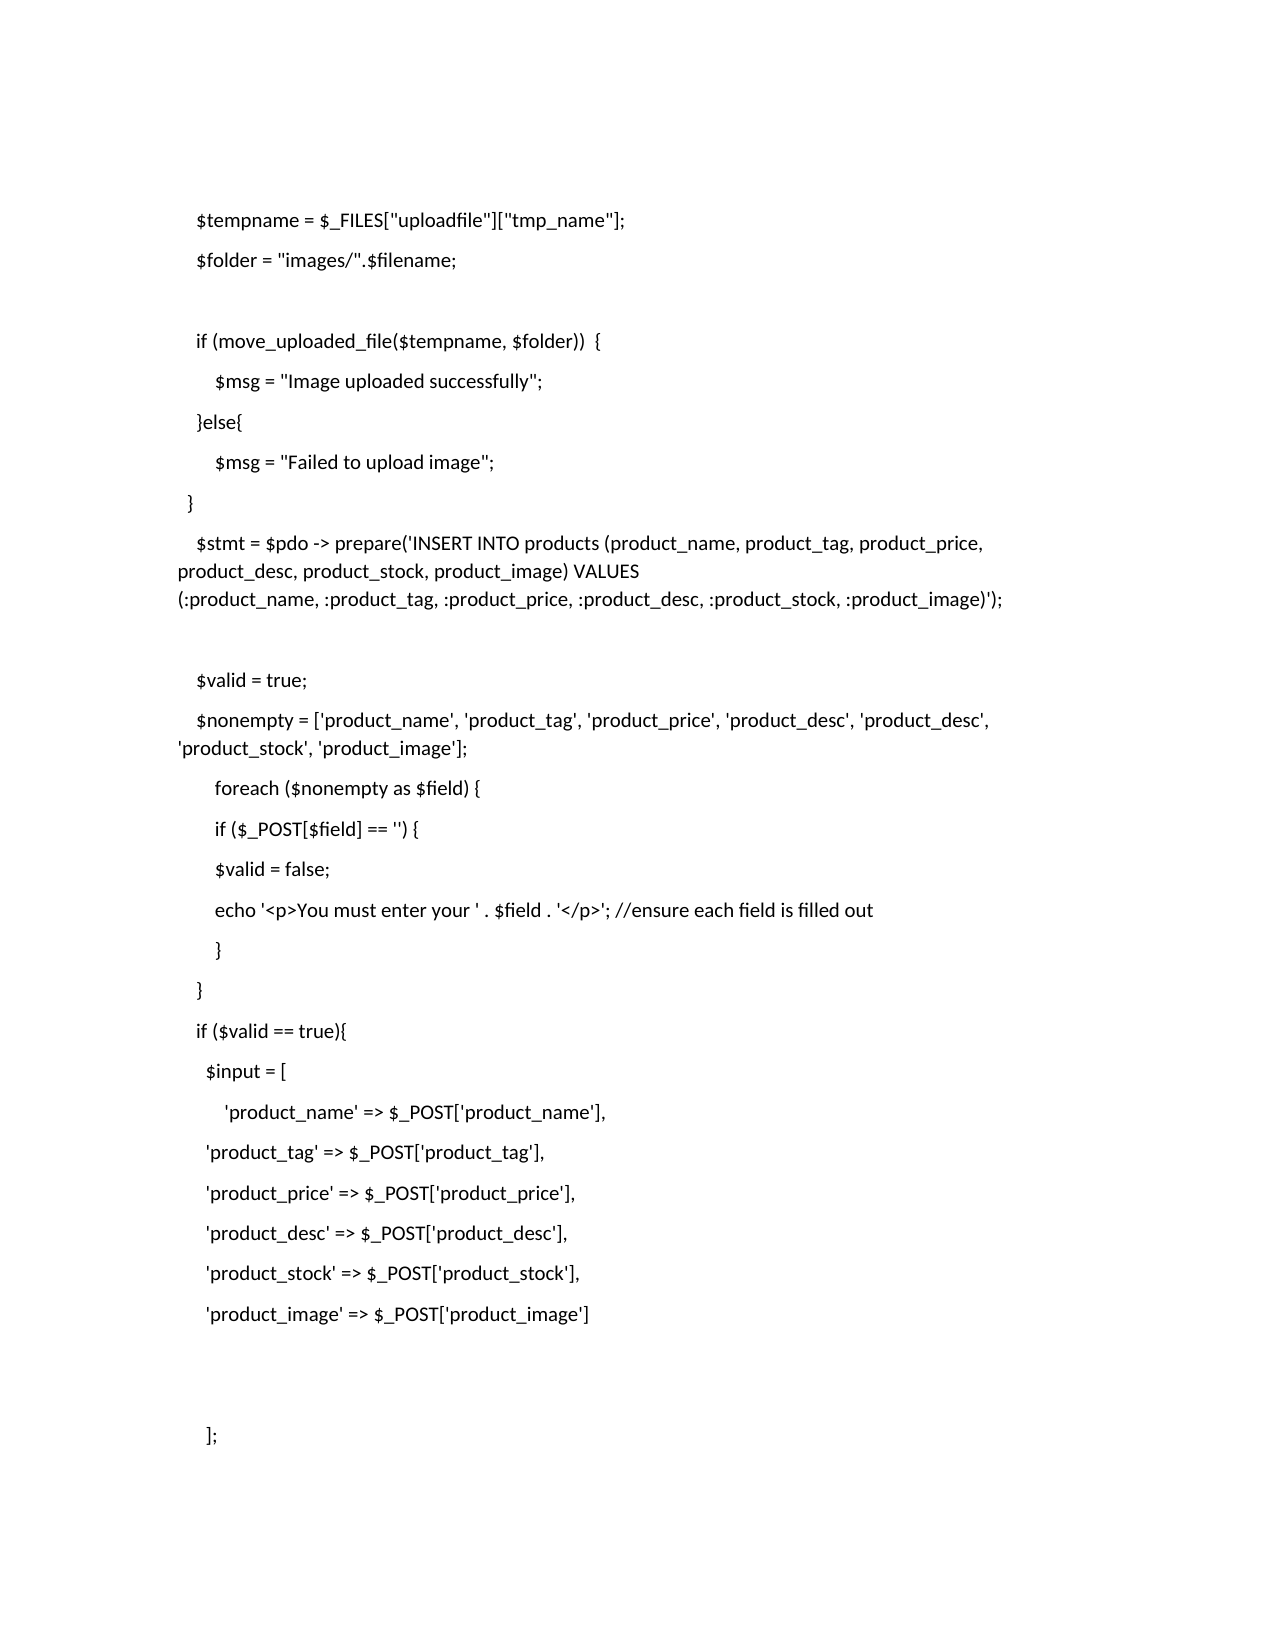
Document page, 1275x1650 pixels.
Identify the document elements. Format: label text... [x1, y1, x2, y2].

text $input = [ [177, 1058, 1098, 1084]
text ]; [177, 1422, 1098, 1448]
text }else{ [177, 409, 1098, 434]
text if ($_POST[$field] == '') { [177, 816, 1098, 841]
text 'product_desc' => $_POST['product_desc'], [177, 1220, 1098, 1246]
text $tempname = $_FILES["uploadfile"]["tmp_name"]; [177, 207, 1098, 232]
text } [177, 937, 1098, 963]
text } [177, 490, 1098, 515]
text 'product_stock' => $_POST['product_stock'], [177, 1261, 1098, 1286]
text $stmt = $pdo -> prepare('INSERT INTO products (product_name, product_tag, product_price, product_desc, product_stock, product_image) VALUES (:product_name, :product_tag, :product_price, :product_desc, :product_stock, :product_image)'); [177, 530, 1098, 611]
text 'product_price' => $_POST['product_price'], [177, 1180, 1098, 1205]
text $msg = "Image uploaded successfully"; [177, 368, 1098, 394]
text $folder = "images/".$filename; [177, 247, 1098, 273]
text 'product_name' => $_POST['product_name'], [177, 1099, 1098, 1124]
text $nonempty = ['product_name', 'product_tag', 'product_price', 'product_desc', 'product_desc', 'product_stock', 'product_image']; [177, 707, 1098, 761]
text 'product_tag' => $_POST['product_tag'], [177, 1139, 1098, 1165]
text $msg = "Failed to upload image"; [177, 449, 1098, 475]
text } [177, 978, 1098, 1003]
text foreach ($nonempty as $field) { [177, 776, 1098, 801]
text if ($valid == true){ [177, 1018, 1098, 1043]
text $valid = true; [177, 667, 1098, 692]
text echo '<p>You must enter your ' . $field . '</p>'; //ensure each field is filled out [177, 897, 1098, 922]
text if (move_uploaded_file($tempname, $folder)) { [177, 328, 1098, 353]
text $valid = false; [177, 856, 1098, 882]
text 'product_image' => $_POST['product_image'] [177, 1301, 1098, 1326]
